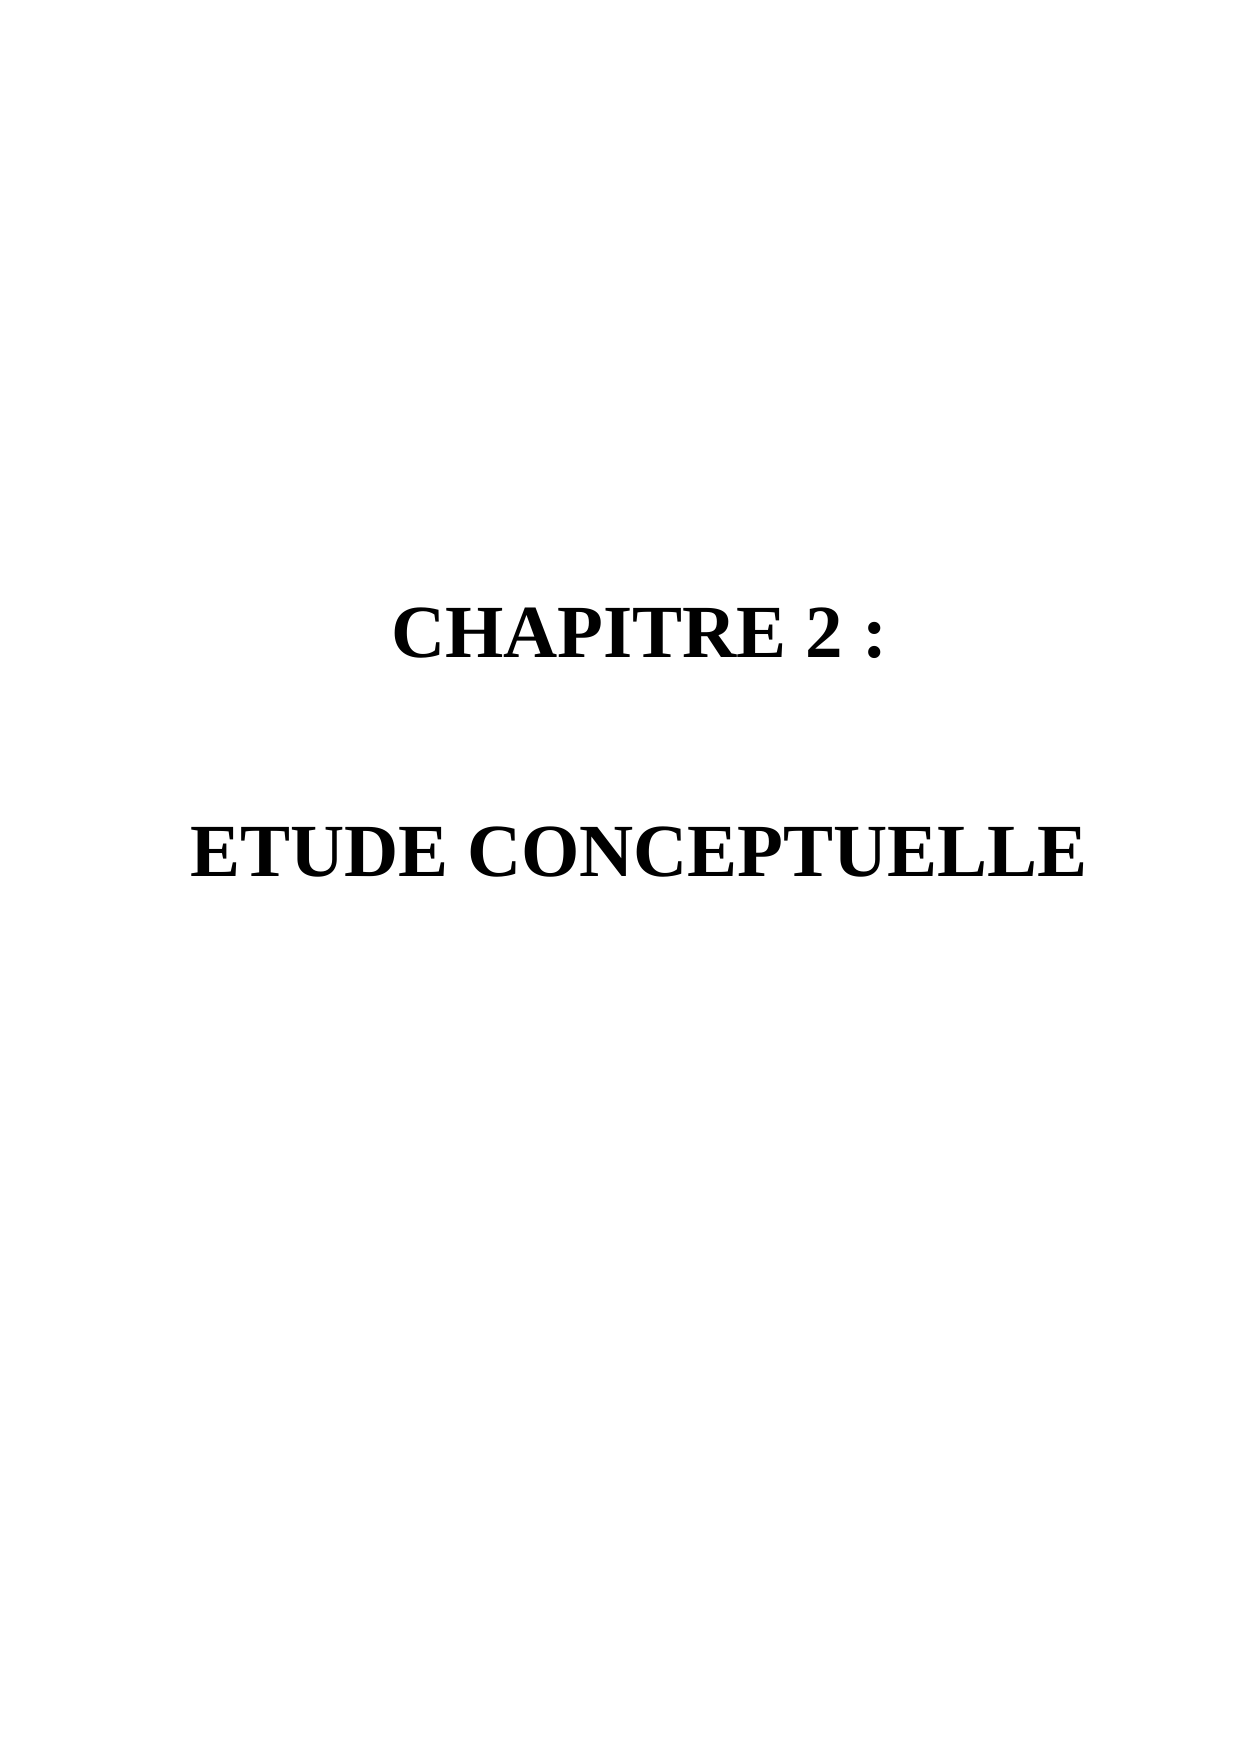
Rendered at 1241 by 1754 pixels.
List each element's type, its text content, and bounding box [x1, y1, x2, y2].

text CHAPITRE 2 : [148, 587, 1093, 673]
text ETUDE CONCEPTUELLE [148, 806, 1093, 893]
